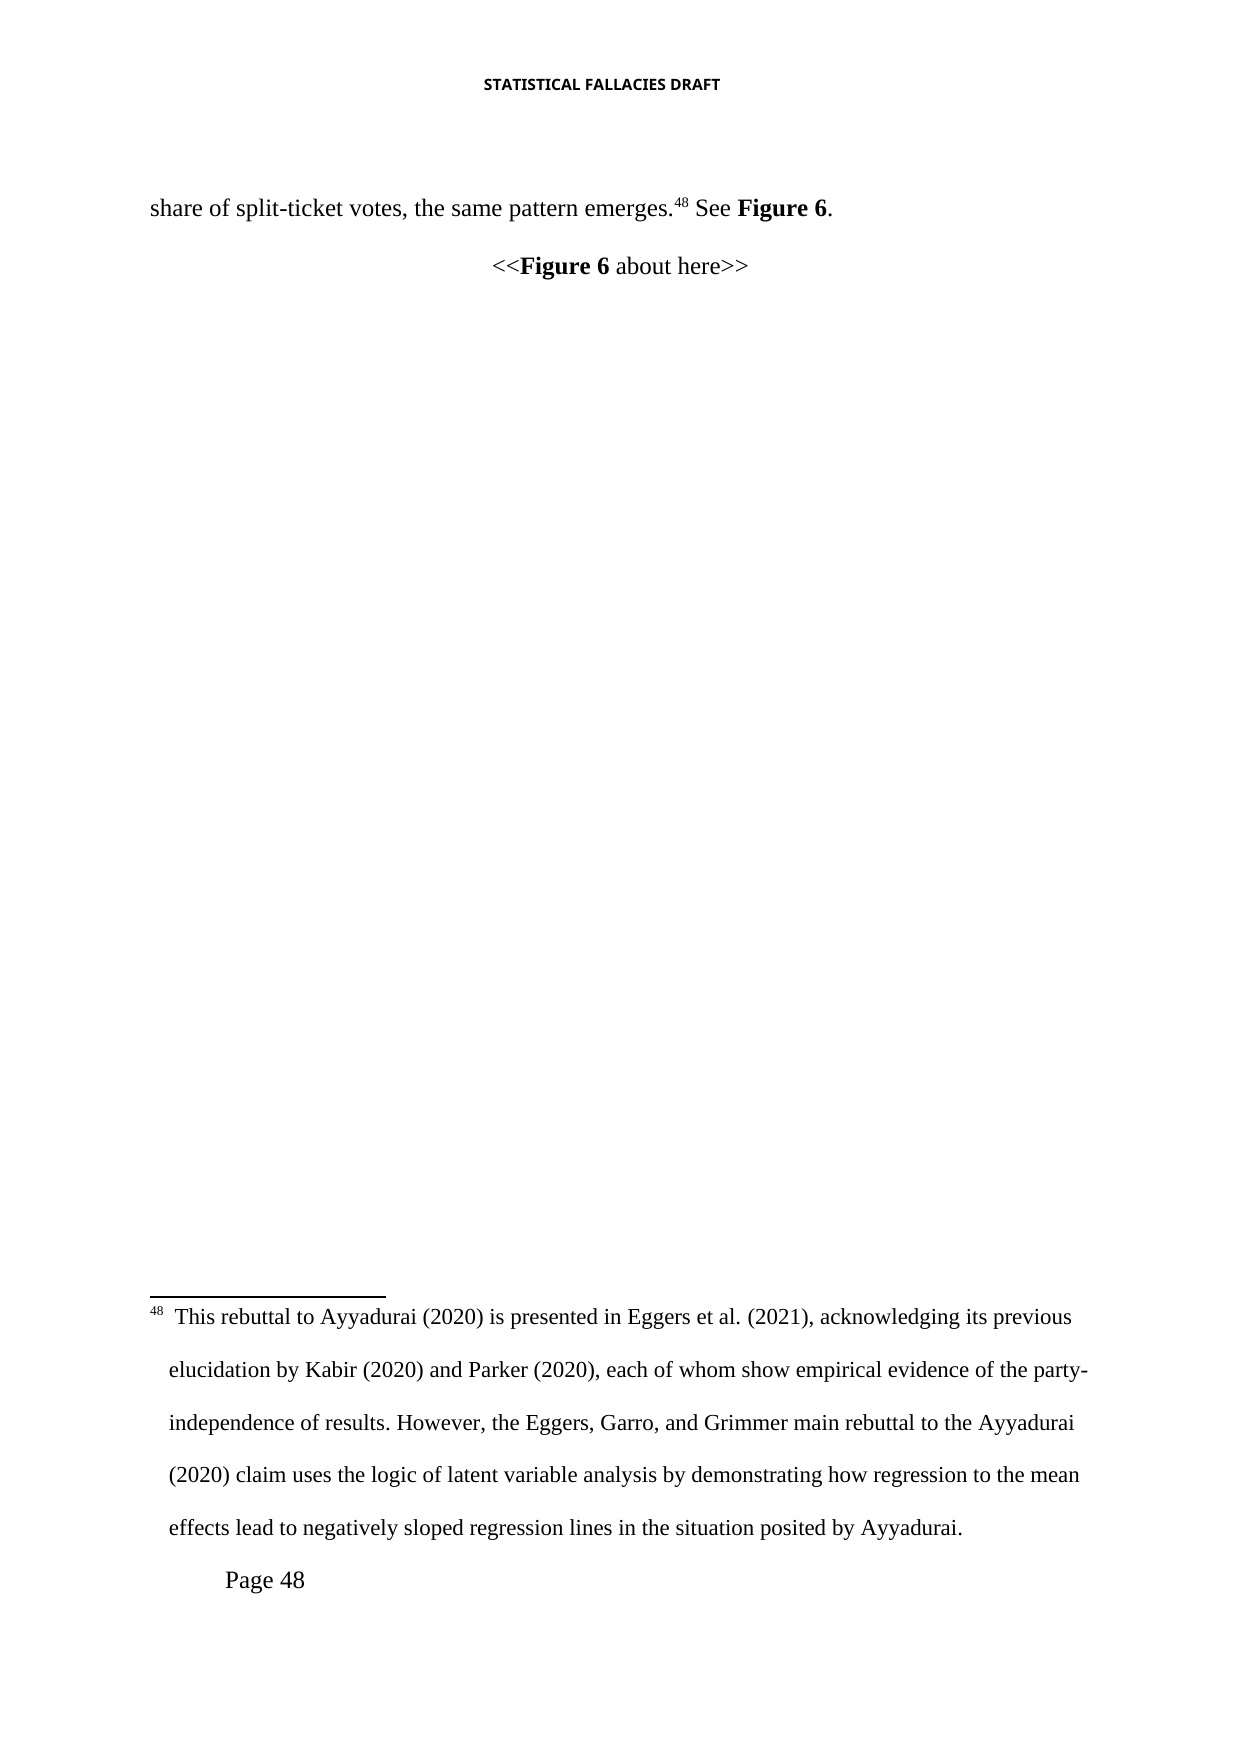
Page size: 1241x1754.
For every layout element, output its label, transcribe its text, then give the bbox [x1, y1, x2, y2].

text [150, 193, 1090, 222]
text <<Figure 6 about here>> [150, 251, 1090, 280]
